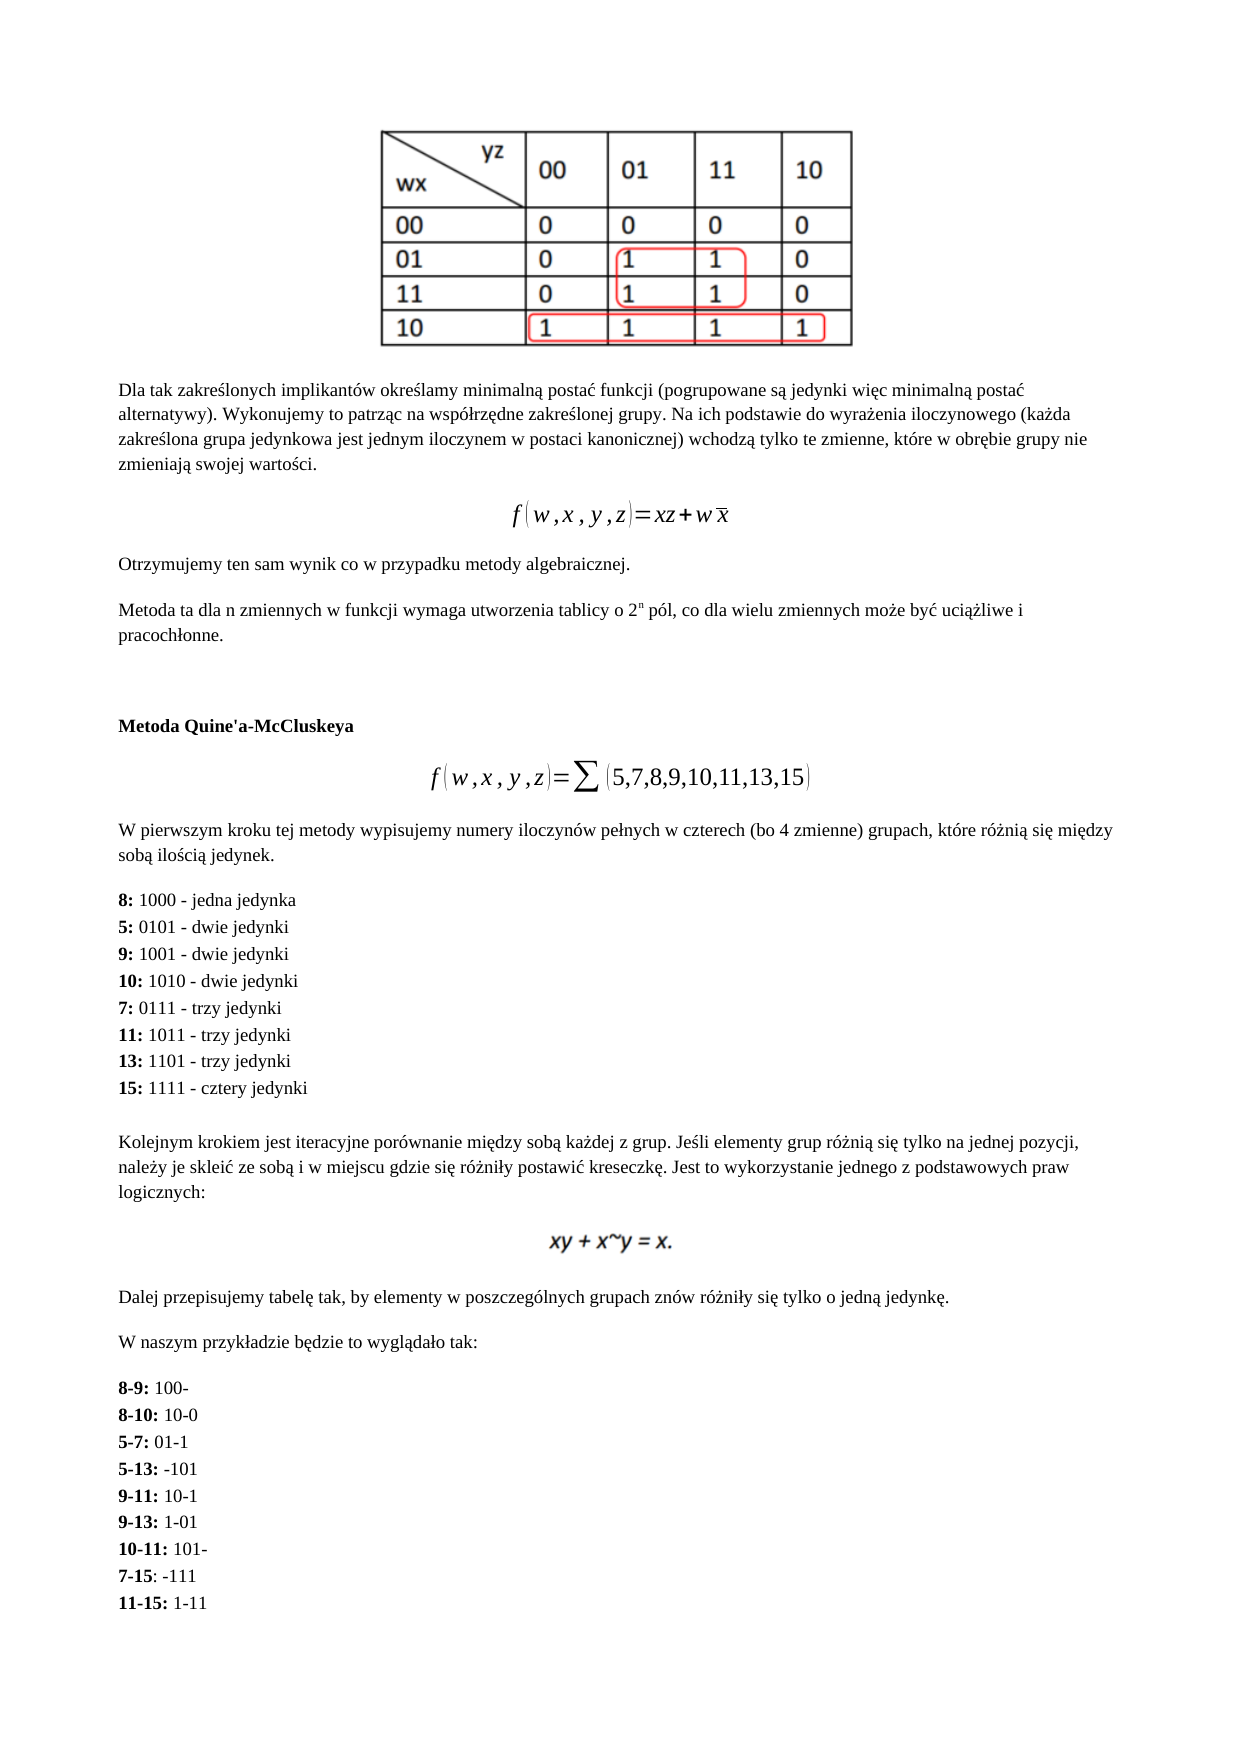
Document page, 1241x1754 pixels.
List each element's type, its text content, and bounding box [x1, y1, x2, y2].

text Kolejnym krokiem jest iteracyjne porównanie między sobą każdej z grup. Jeśli elementy grup różnią się tylko na jednej pozycji, należy je skleić ze sobą i w miejscu gdzie się różniły postawić kreseczkę. Jest to wykorzystanie jednego z podstawowych praw logicznych: [118, 1131, 1122, 1202]
text 8: 1000 - jedna jedynka [118, 889, 1122, 911]
text W pierwszym kroku tej metody wypisujemy numery iloczynów pełnych w czterech (bo 4 zmienne) grupach, które różnią się między sobą ilością jedynek. [118, 819, 1122, 865]
text 8-10: 10-0 [118, 1404, 1122, 1425]
text 5-7: 01-1 [118, 1431, 1122, 1452]
text 9-11: 10-1 [118, 1484, 1122, 1506]
picture [546, 1226, 694, 1262]
text 7-15: -111 [118, 1565, 1122, 1587]
text 9: 1001 - dwie jedynki [118, 943, 1122, 964]
text Otrzymujemy ten sam wynik co w przypadku metody algebraicznej. [118, 553, 1122, 575]
text Dla tak zakreślonych implikantów określamy minimalną postać funkcji (pogrupowane są jedynki więc minimalną postać alternatywy). Wykonujemy to patrząc na współrzędne zakreślonej grupy. Na ich podstawie do wyrażenia iloczynowego (każda zakreślona grupa jedynkowa jest jednym iloczynem w postaci kanonicznej) wchodzą tylko te zmienne, które w obrębie grupy nie zmieniają swojej wartości. [118, 378, 1122, 474]
text Metoda ta dla n zmiennych w funkcji wymaga utworzenia tablicy o 2n pól, co dla wielu zmiennych może być uciążliwe i pracochłonne. [118, 599, 1122, 645]
text 10-11: 101- [118, 1538, 1122, 1560]
text 7: 0111 - trzy jedynki [118, 997, 1122, 1018]
text Metoda Quine'a-McCluskeya [118, 715, 1122, 736]
text 5-13: -101 [118, 1458, 1122, 1479]
text Dalej przepisujemy tabelę tak, by elementy w poszczególnych grupach znów różniły się tylko o jedną jedynkę. [118, 1286, 1122, 1307]
text 13: 1101 - trzy jedynki [118, 1050, 1122, 1072]
text 11-15: 1-11 [118, 1592, 1122, 1613]
text 8-9: 100- [118, 1377, 1122, 1398]
picture [370, 118, 870, 355]
text 9-13: 1-01 [118, 1511, 1122, 1533]
text 10: 1010 - dwie jedynki [118, 970, 1122, 991]
text 11: 1011 - trzy jedynki [118, 1023, 1122, 1045]
text 15: 1111 - cztery jedynki [118, 1077, 1122, 1099]
text W naszym przykładzie będzie to wyglądało tak: [118, 1331, 1122, 1353]
text 5: 0101 - dwie jedynki [118, 916, 1122, 938]
